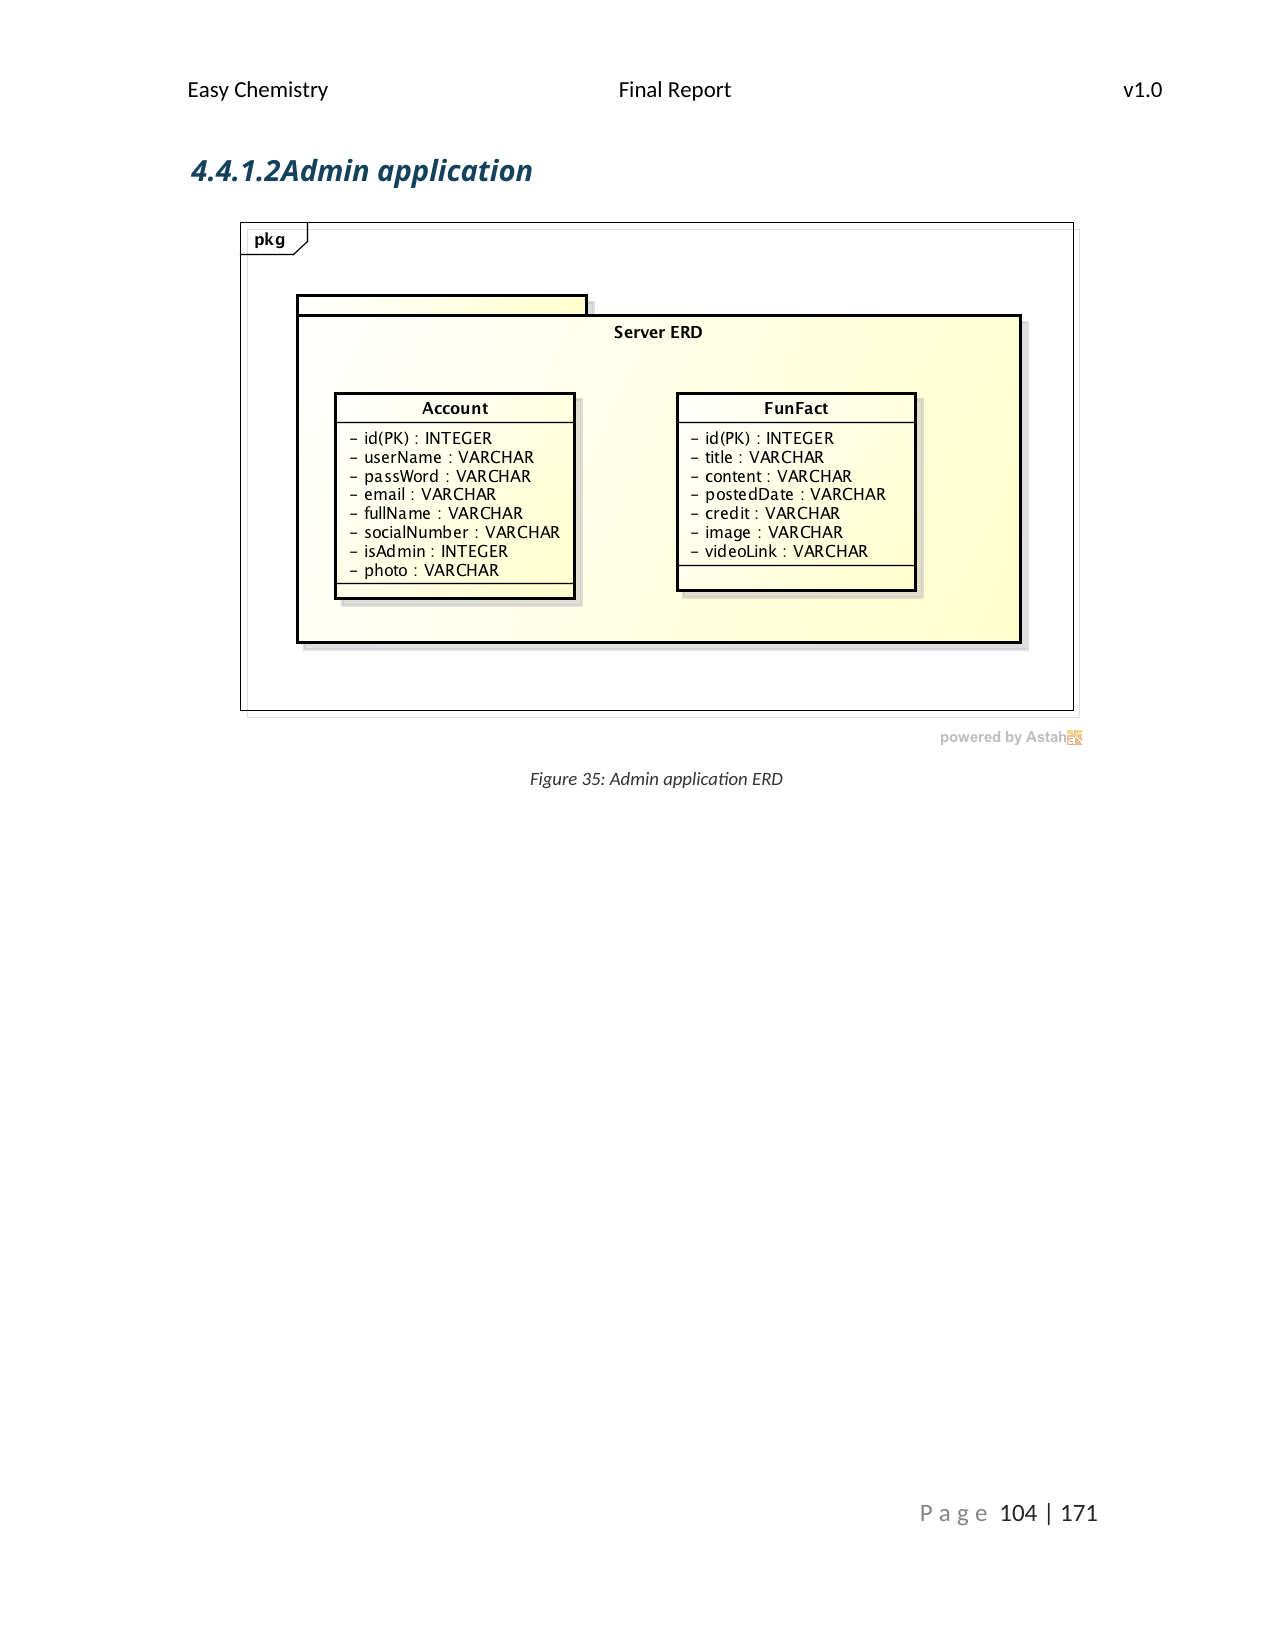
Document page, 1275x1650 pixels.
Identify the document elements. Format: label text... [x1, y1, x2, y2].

subtitle Admin application [191, 150, 1125, 190]
picture [227, 209, 1086, 749]
